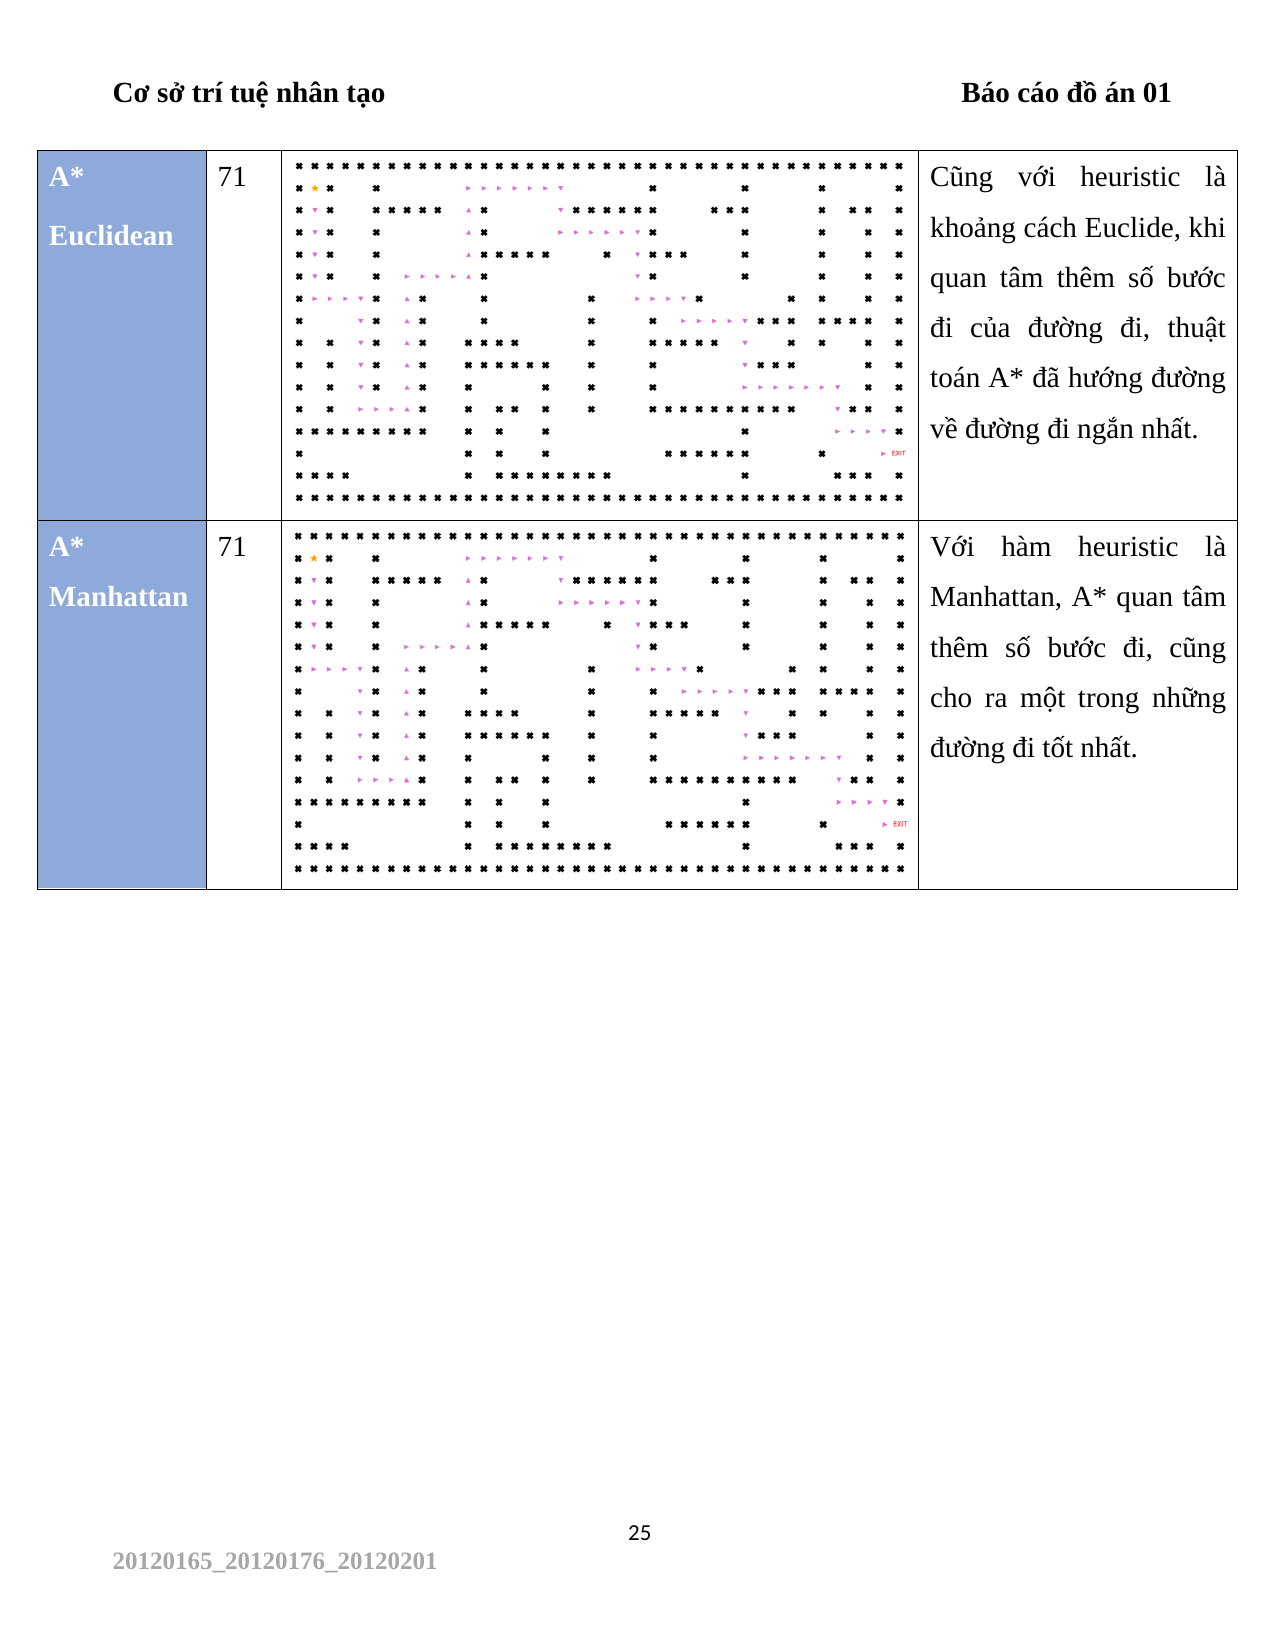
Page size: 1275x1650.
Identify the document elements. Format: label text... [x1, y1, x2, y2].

table_cell A* Manhattan [38, 521, 206, 888]
picture [292, 529, 908, 876]
picture [292, 159, 908, 505]
table_cell Với hàm heuristic là Manhattan, A* quan tâm thêm số bước đi, cũng cho ra một trong những đường đi tốt nhất. [919, 521, 1237, 888]
table_cell 71 [207, 521, 281, 888]
table_cell Cũng với heuristic là khoảng cách Euclide, khi quan tâm thêm số bước đi của đường đi, thuật toán A* đã hướng đường về đường đi ngắn nhất. [919, 151, 1237, 520]
table_cell 71 [207, 151, 281, 520]
table_cell [282, 521, 918, 888]
table_cell A* Euclidean [38, 151, 206, 520]
table_cell [282, 151, 918, 520]
